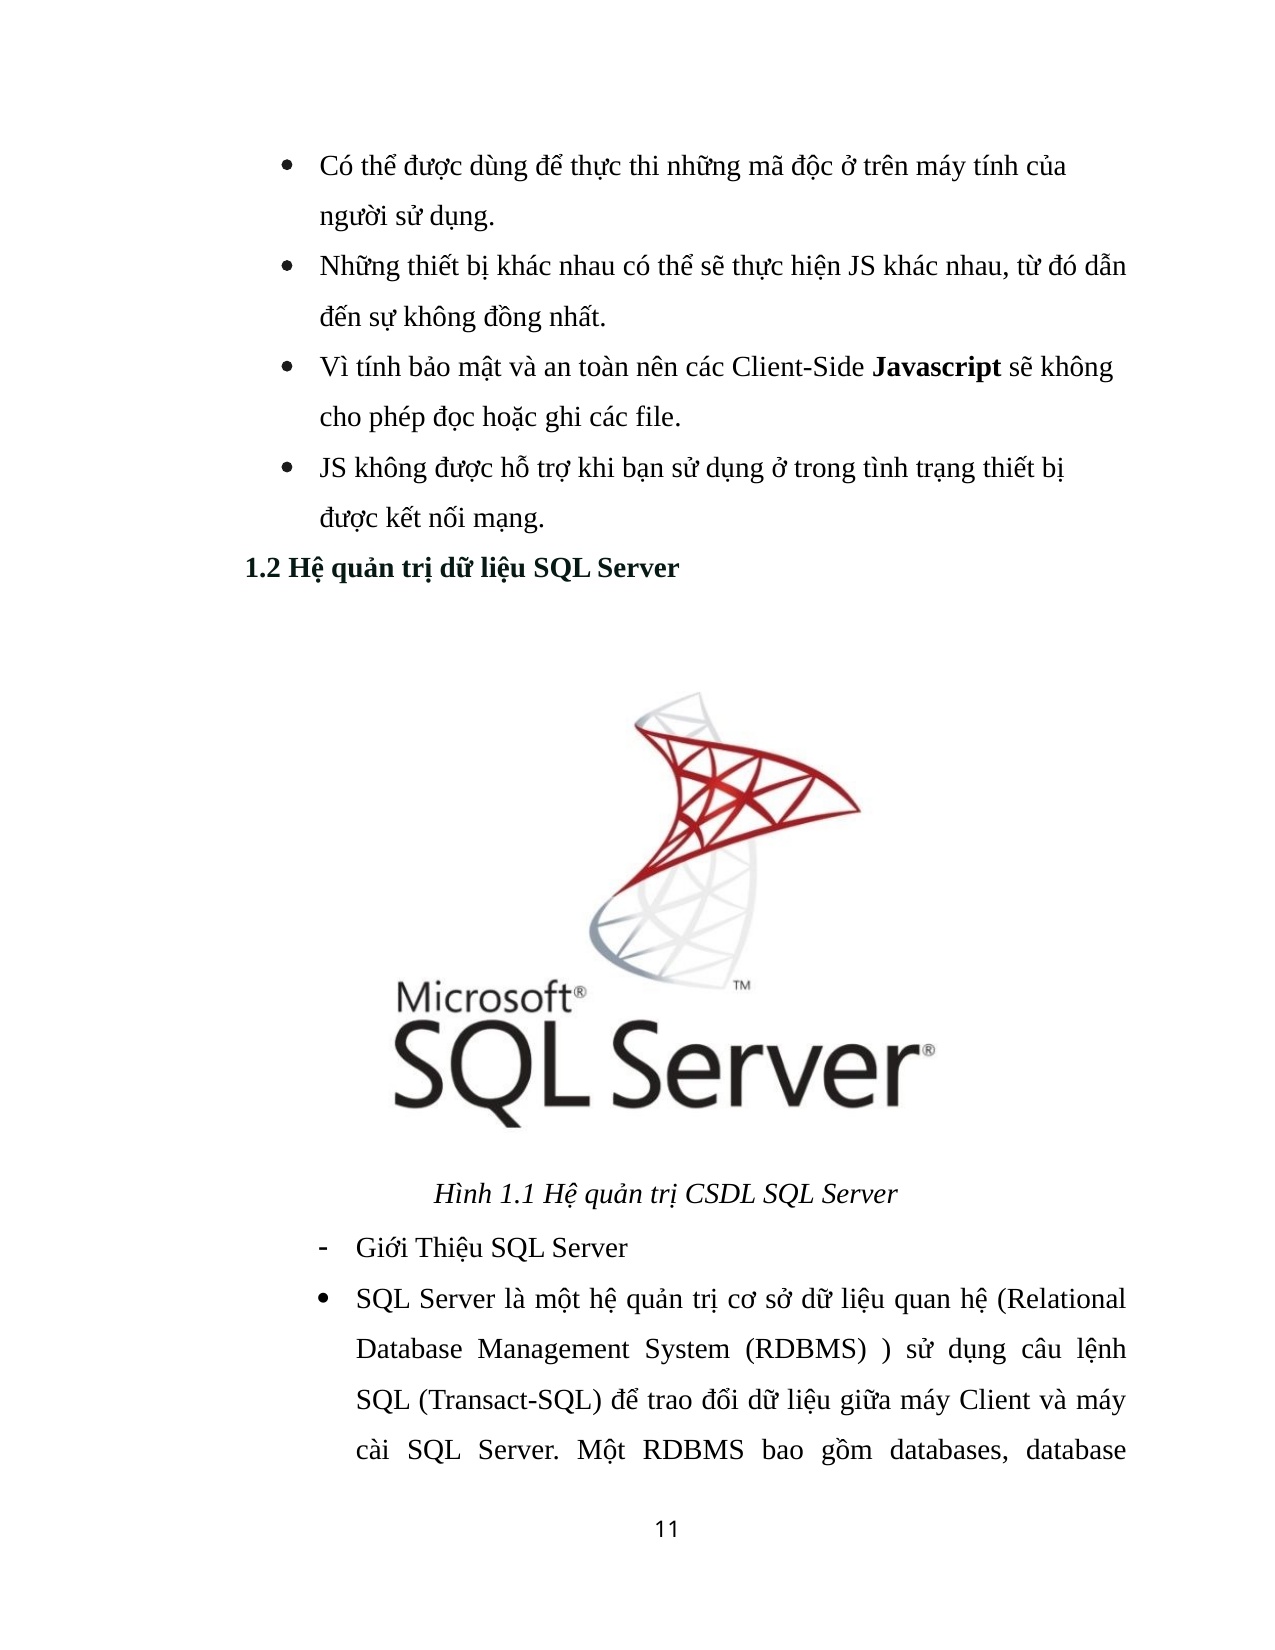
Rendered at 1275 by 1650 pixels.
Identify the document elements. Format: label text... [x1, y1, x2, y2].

picture [319, 684, 961, 1144]
list Vì tính bảo mật và an toàn nên các Client-Side Javascript sẽ không cho phép đọc hoặc ghi các file. [282, 349, 1127, 433]
list Có thể được dùng để thực thi những mã độc ở trên máy tính của người sử dụng. [282, 148, 1127, 232]
text Hình 1.1 Hệ quản trị CSDL SQL Server [207, 1176, 1127, 1210]
list JS không được hỗ trợ khi bạn sử dụng ở trong tình trạng thiết bị được kết nối mạng. [282, 450, 1127, 534]
list Những thiết bị khác nhau có thể sẽ thực hiện JS khác nhau, từ đó dẫn đến sự không đồng nhất. [282, 248, 1127, 332]
list Giới Thiệu SQL Server [318, 1231, 1127, 1264]
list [318, 1281, 1127, 1466]
list Hệ quản trị dữ liệu SQL Server [244, 551, 1127, 584]
